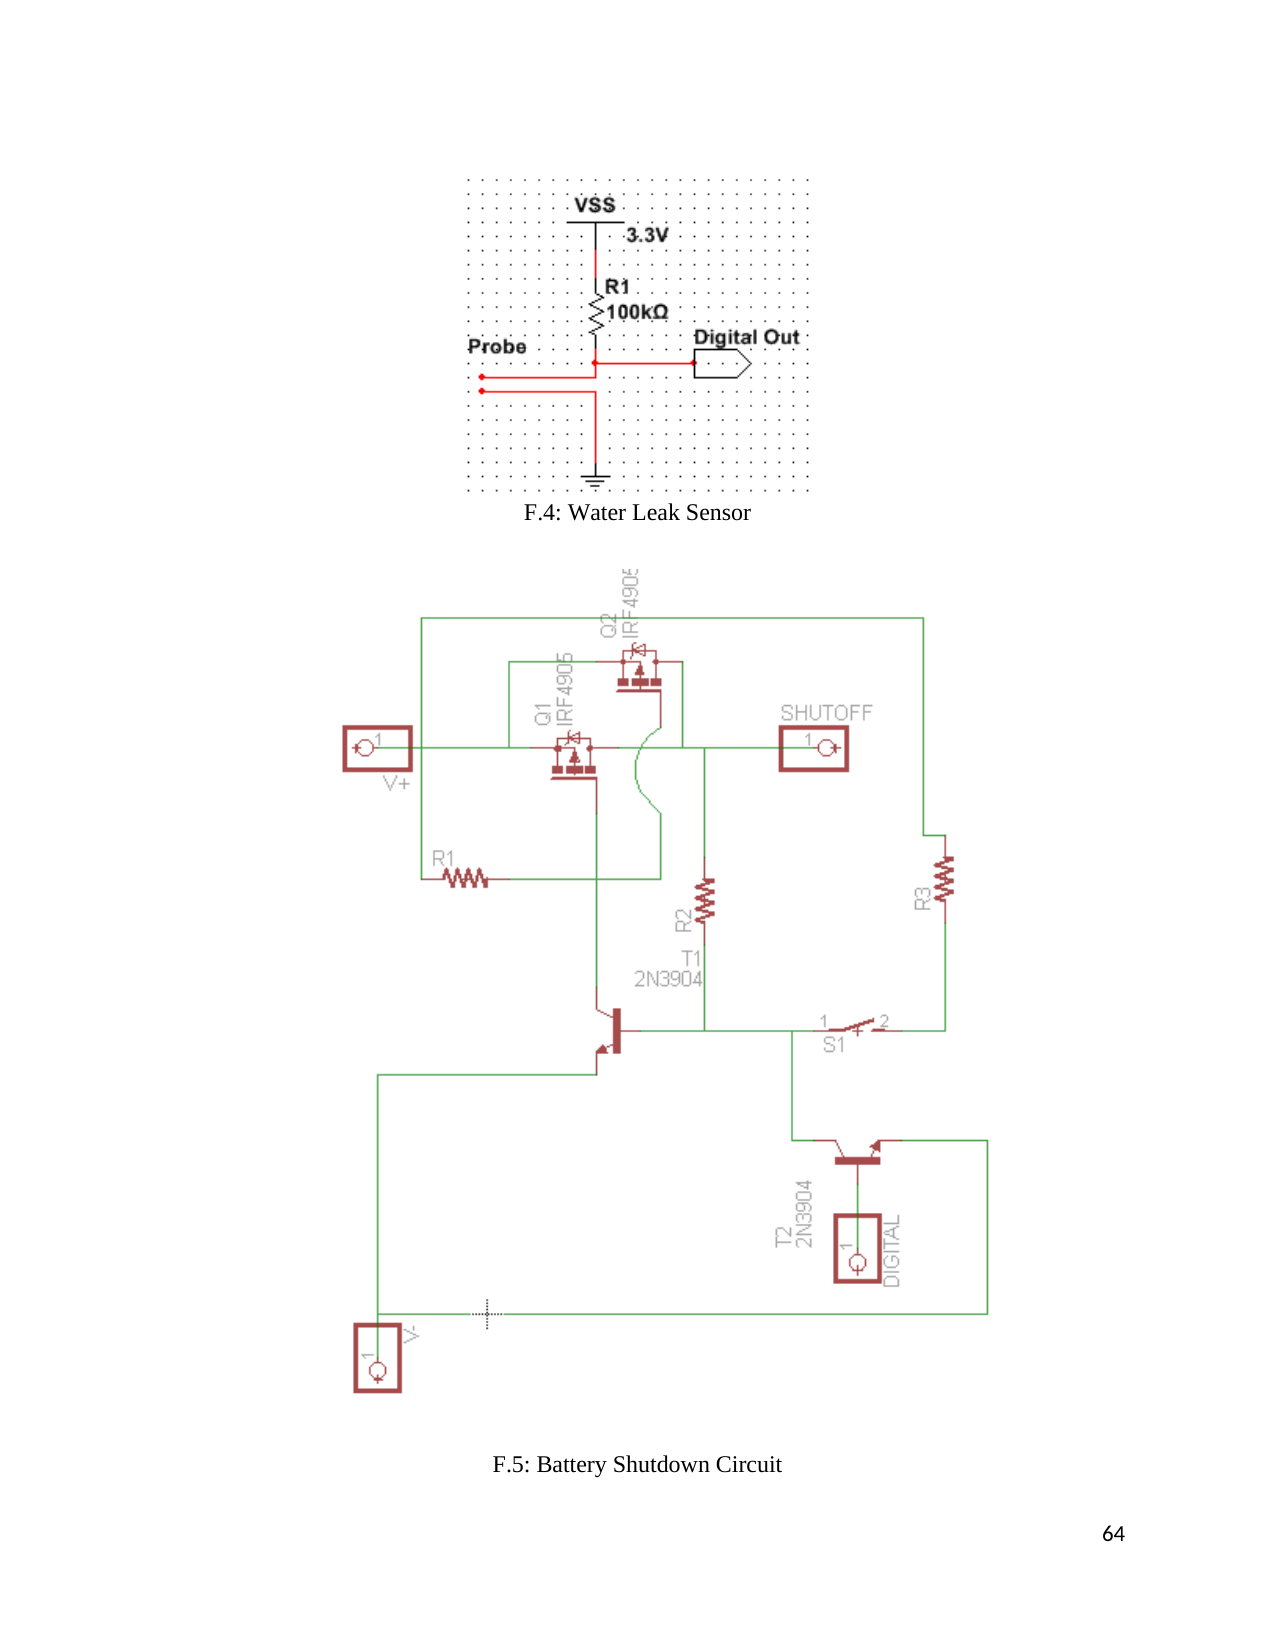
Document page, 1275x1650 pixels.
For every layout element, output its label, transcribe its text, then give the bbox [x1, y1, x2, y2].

text F.5: Battery Shutdown Circuit [150, 1450, 1125, 1478]
text F.4: Water Leak Sensor [150, 498, 1125, 525]
picture [457, 178, 818, 498]
picture [274, 569, 1001, 1406]
